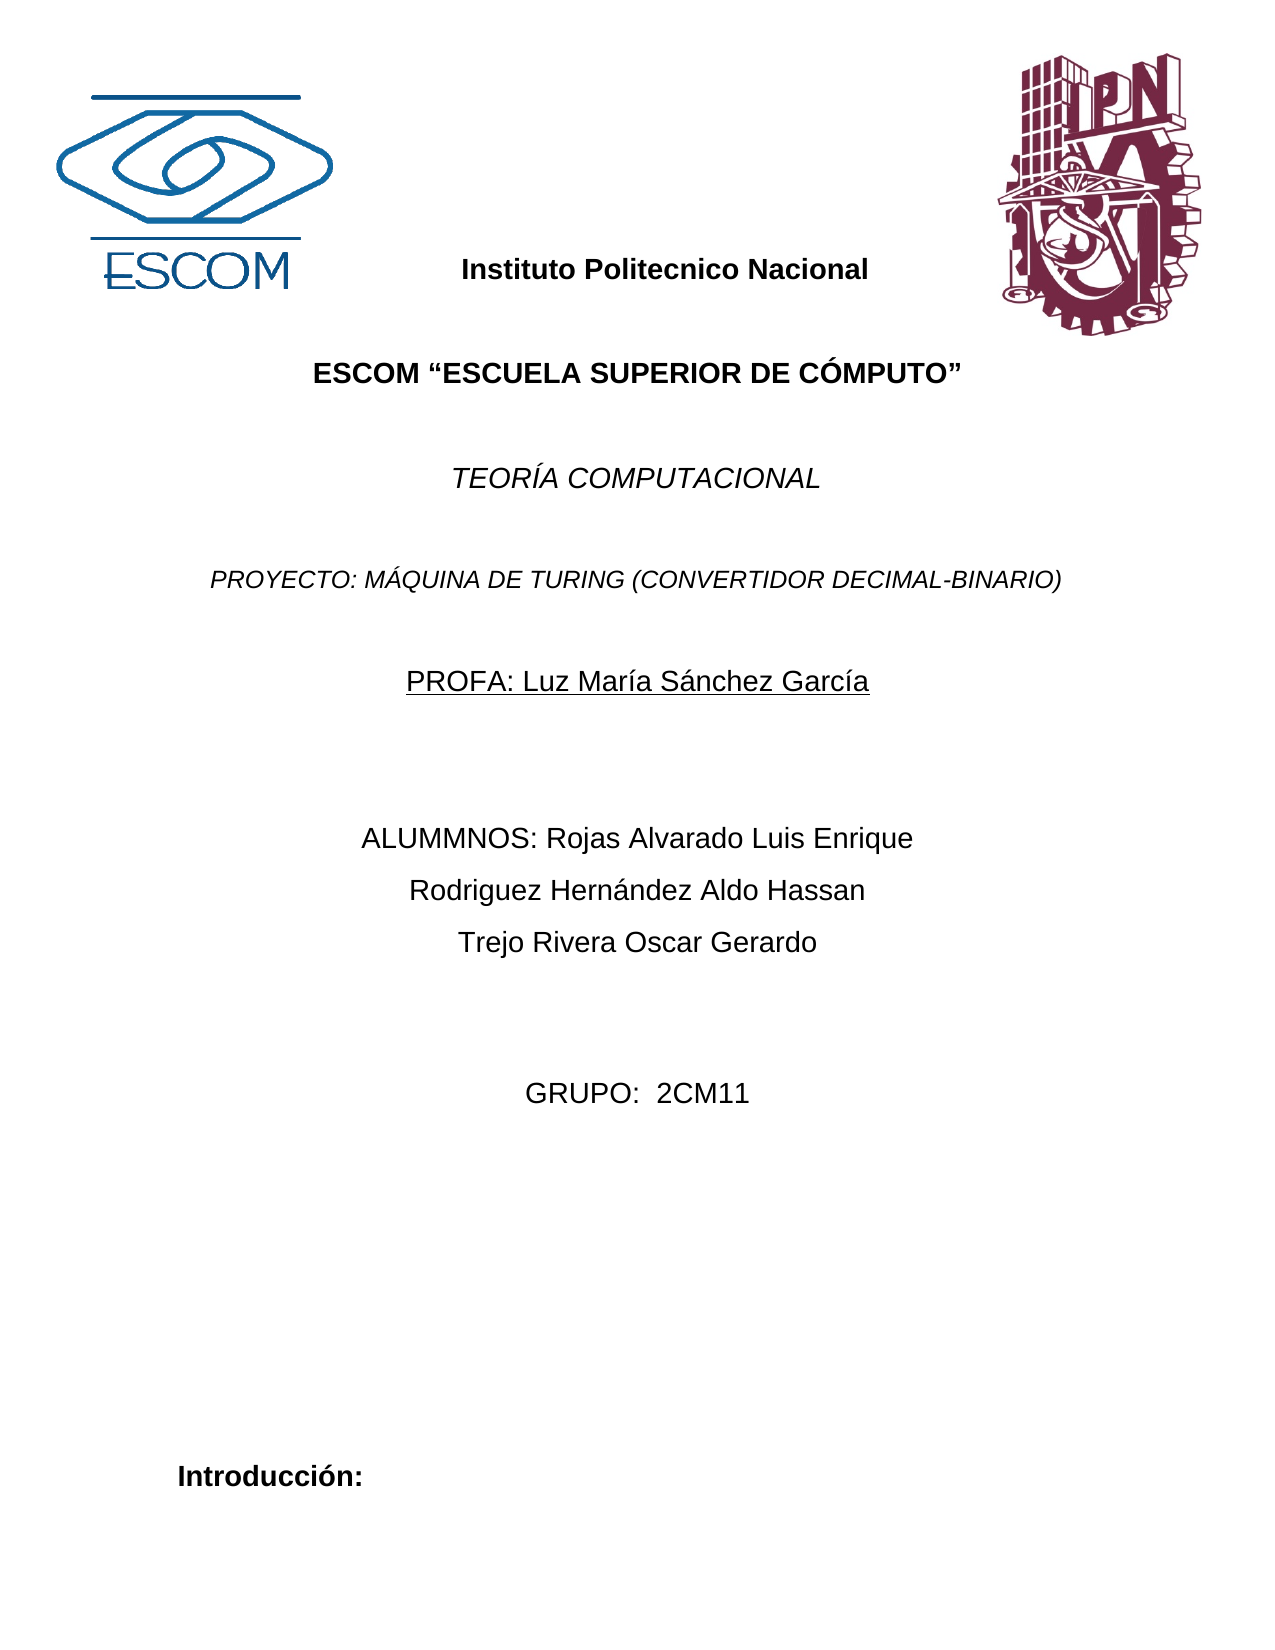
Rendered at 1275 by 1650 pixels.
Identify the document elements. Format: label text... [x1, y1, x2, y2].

text TEORÍA COMPUTACIONAL [177, 461, 1098, 494]
text PROFA: Luz María Sánchez García [177, 664, 1098, 698]
text Introducción: [177, 1458, 1098, 1492]
text PROYECTO: MÁQUINA DE TURING (CONVERTIDOR DECIMAL-BINARIO) [177, 565, 1098, 594]
text ESCOM “ESCUELA SUPERIOR DE CÓMPUTO” [177, 356, 1098, 390]
picture [997, 53, 1202, 336]
picture [56, 95, 333, 289]
text Trejo Rivera Oscar Gerardo [177, 925, 1098, 959]
text GRUPO: 2CM11 [177, 1076, 1098, 1109]
text Instituto Politecnico Nacional [333, 252, 997, 286]
text ALUMMNOS: Rojas Alvarado Luis Enrique [177, 821, 1098, 854]
text Rodriguez Hernández Aldo Hassan [177, 873, 1098, 907]
